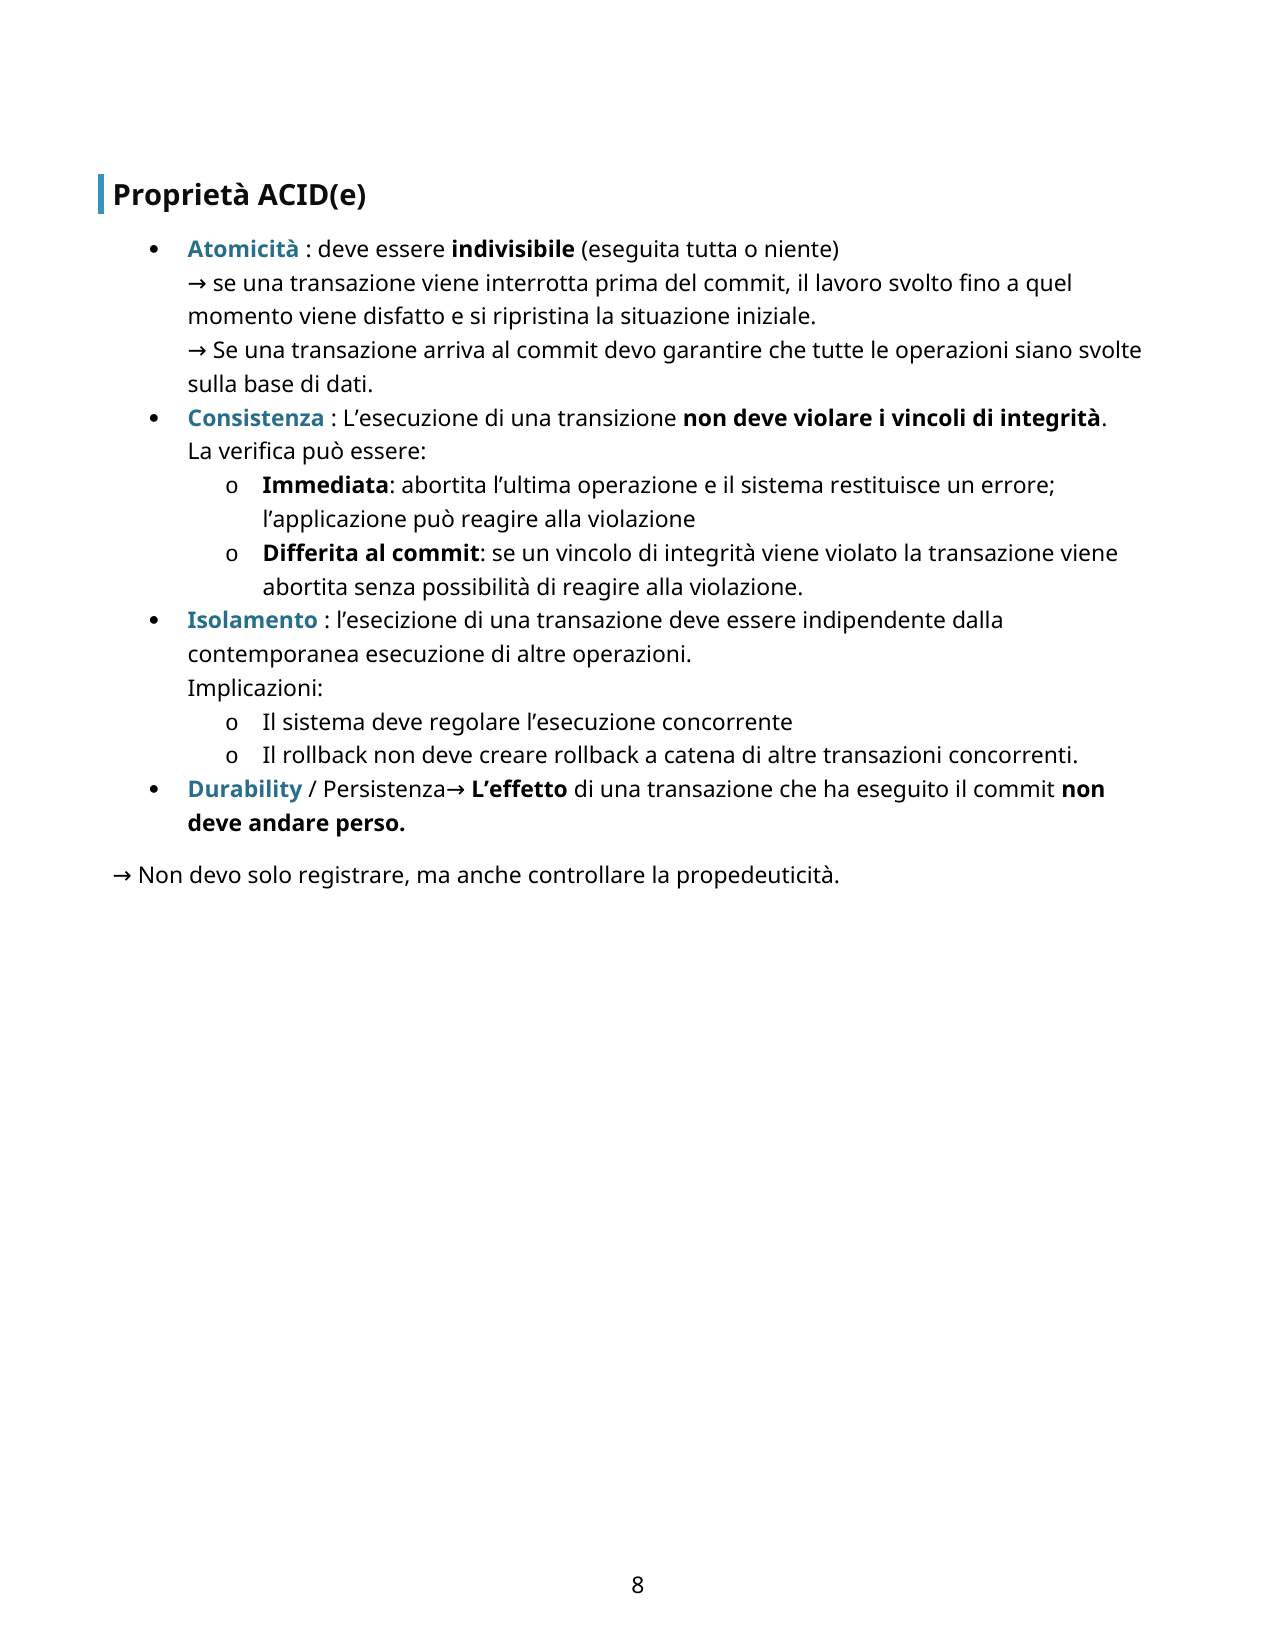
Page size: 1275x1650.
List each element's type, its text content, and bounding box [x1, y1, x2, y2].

list Isolamento : l’esecizione di una transazione deve essere indipendente dalla contemporanea esecuzione di altre operazioni. Implicazioni: [150, 604, 1162, 703]
list Consistenza : L’esecuzione di una transizione non deve violare i vincoli di integrità. La verifica può essere: [150, 401, 1162, 466]
list → se una transazione viene interrotta prima del commit, il lavoro svolto fino a quel momento viene disfatto e si ripristina la situazione iniziale. → Se una transazione arriva al commit devo garantire che tutte le operazioni siano svolte sulla base di dati. [187, 266, 1162, 399]
text → Non devo solo registrare, ma anche controllare la propedeuticità. [112, 859, 1162, 891]
list Differita al commit: se un vincolo di integrità viene violato la transazione viene abortita senza possibilità di reagire alla violazione. [225, 537, 1162, 602]
subtitle Proprietà ACID(e) [104, 174, 1162, 214]
list Atomicità : deve essere indivisibile (eseguita tutta o niente) [150, 233, 1162, 264]
list Il rollback non deve creare rollback a catena di altre transazioni concorrenti. [225, 739, 1162, 771]
list Durability / Persistenza→ L’effetto di una transazione che ha eseguito il commit non deve andare perso. [150, 773, 1162, 838]
list Il sistema deve regolare l’esecuzione concorrente [225, 705, 1162, 737]
list Immediata: abortita l’ultima operazione e il sistema restituisce un errore; l’applicazione può reagire alla violazione [225, 469, 1162, 534]
